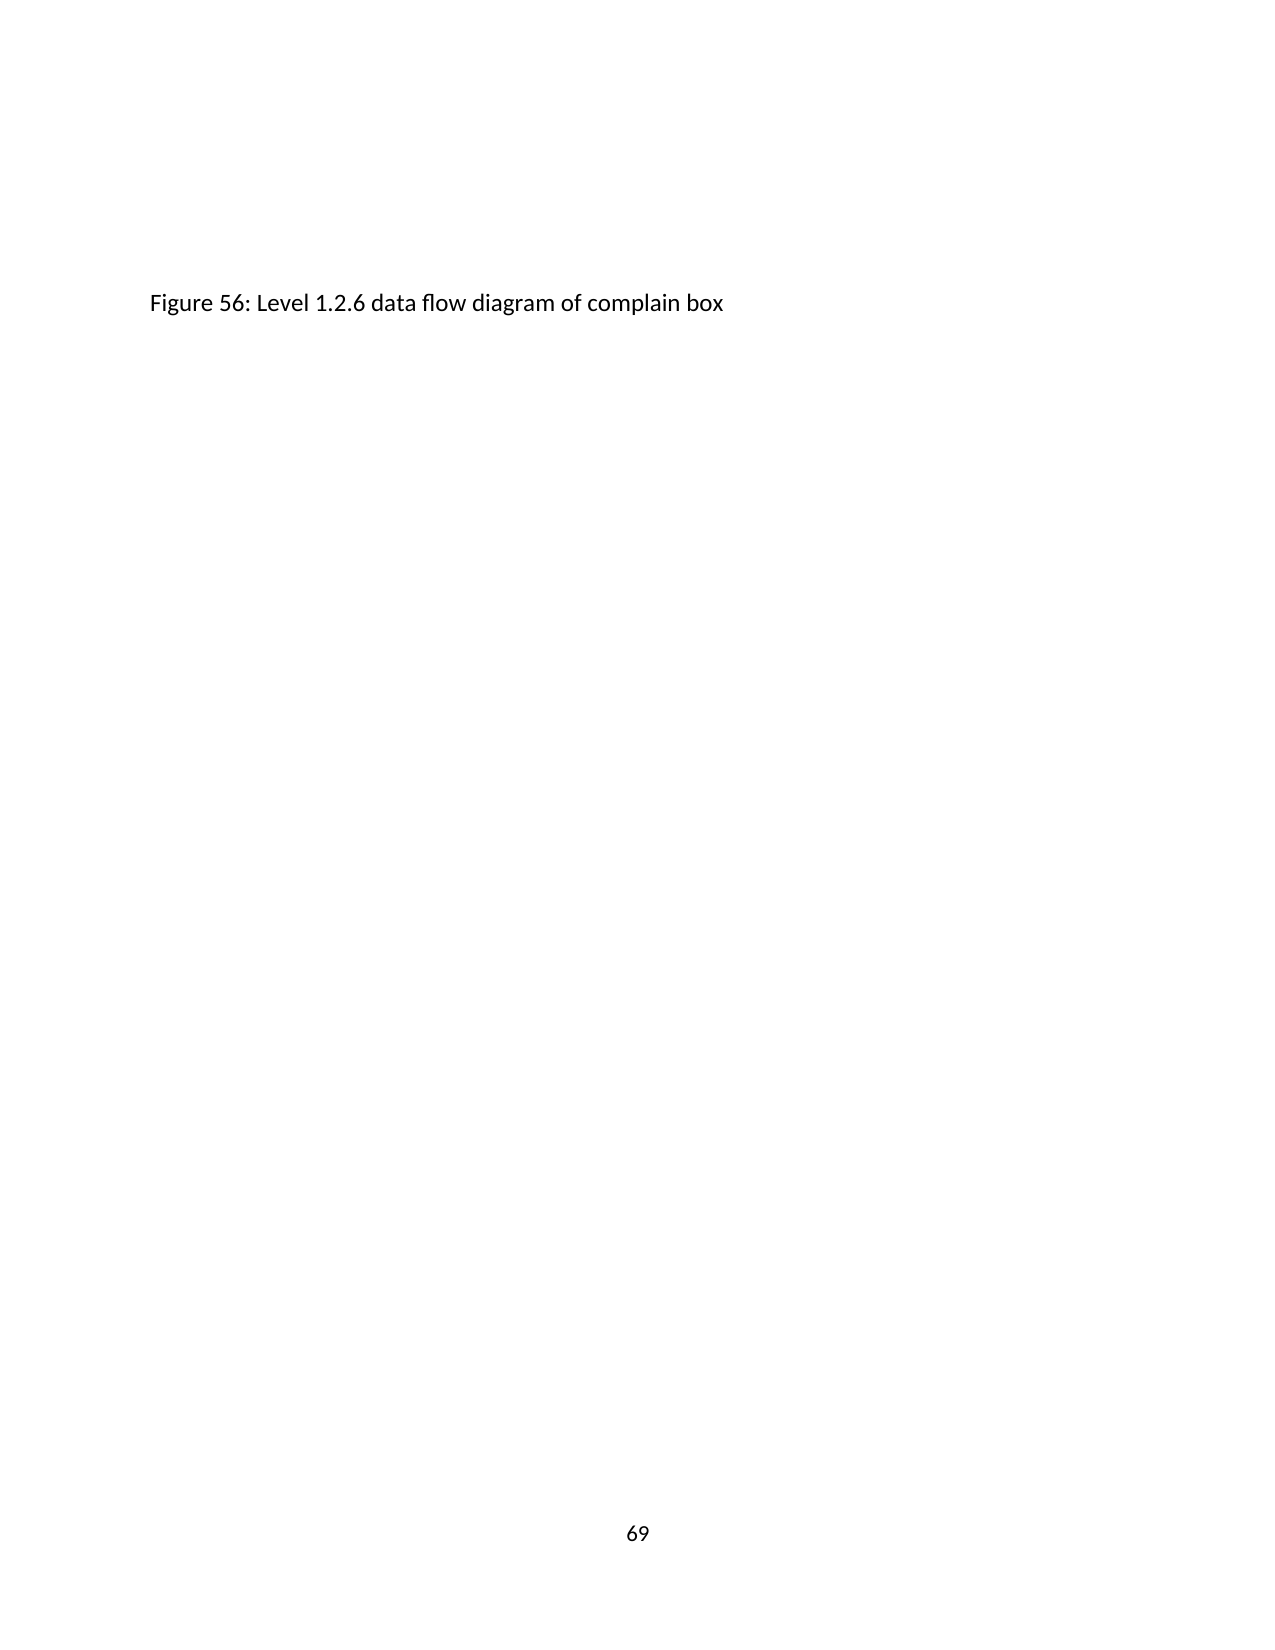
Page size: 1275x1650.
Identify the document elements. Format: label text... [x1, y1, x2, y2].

title Figure 56: Level 1.2.6 data flow diagram of complain box [150, 287, 1125, 318]
